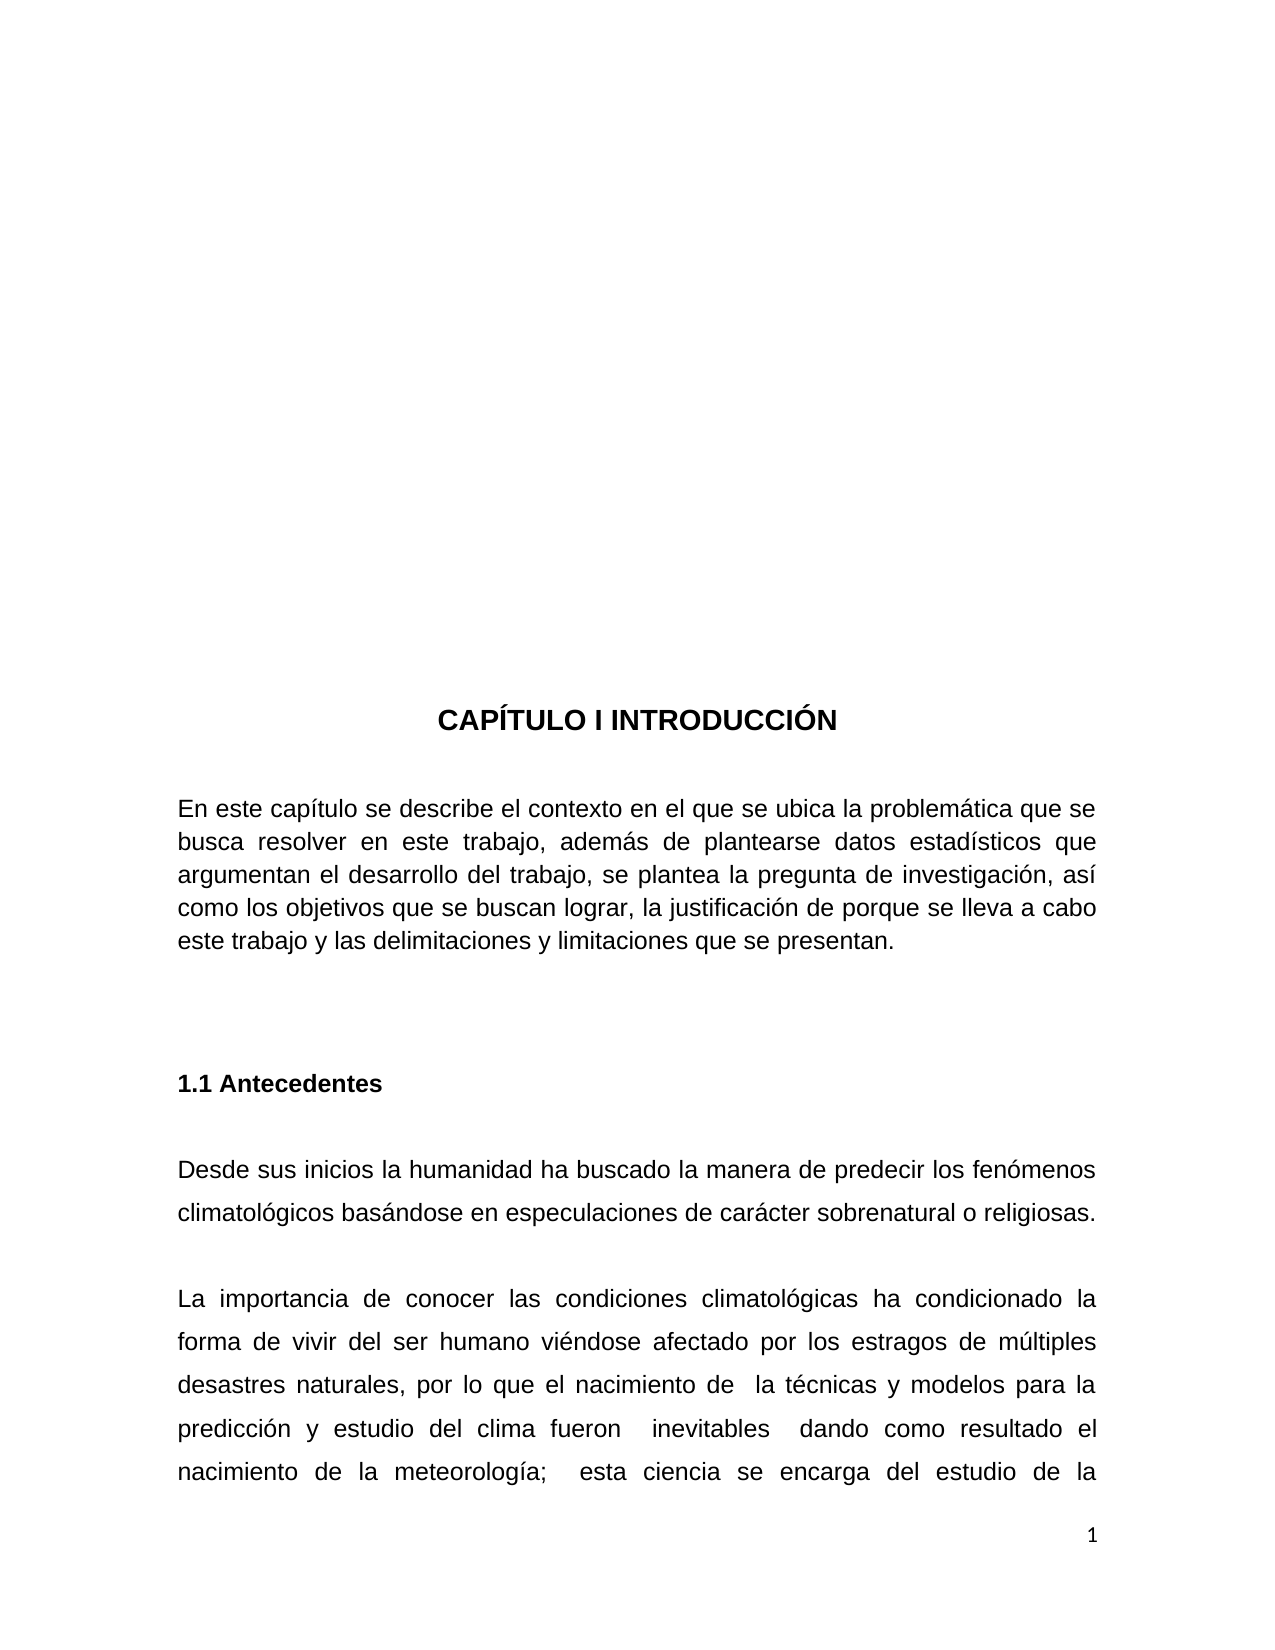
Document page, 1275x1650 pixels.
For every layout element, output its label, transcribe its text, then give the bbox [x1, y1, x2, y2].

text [177, 1155, 1098, 1486]
subtitle 1.1 Antecedentes [177, 1069, 1098, 1098]
subtitle CAPÍTULO I INTRODUCCIÓN [177, 703, 1098, 736]
text En este capítulo se describe el contexto en el que se ubica la problemática que se busca resolver en este trabajo, además de plantearse datos estadísticos que argumentan el desarrollo del trabajo, se plantea la pregunta de investigación, así como los objetivos que se buscan lograr, la justificación de porque se lleva a cabo este trabajo y las delimitaciones y limitaciones que se presentan. [177, 794, 1098, 955]
